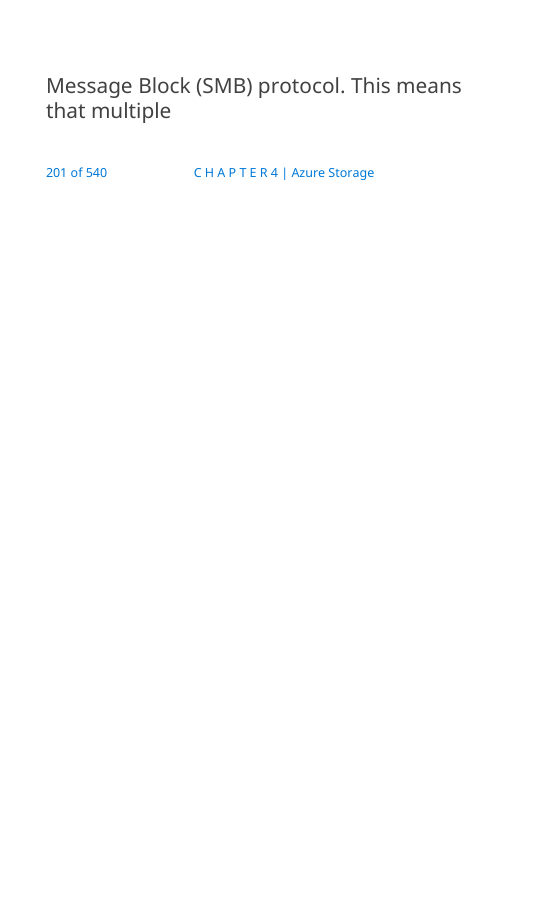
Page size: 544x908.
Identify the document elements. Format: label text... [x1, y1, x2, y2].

text 201 of 540 C H A P T E R 4 | Azure Storage [46, 164, 493, 181]
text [46, 73, 483, 124]
